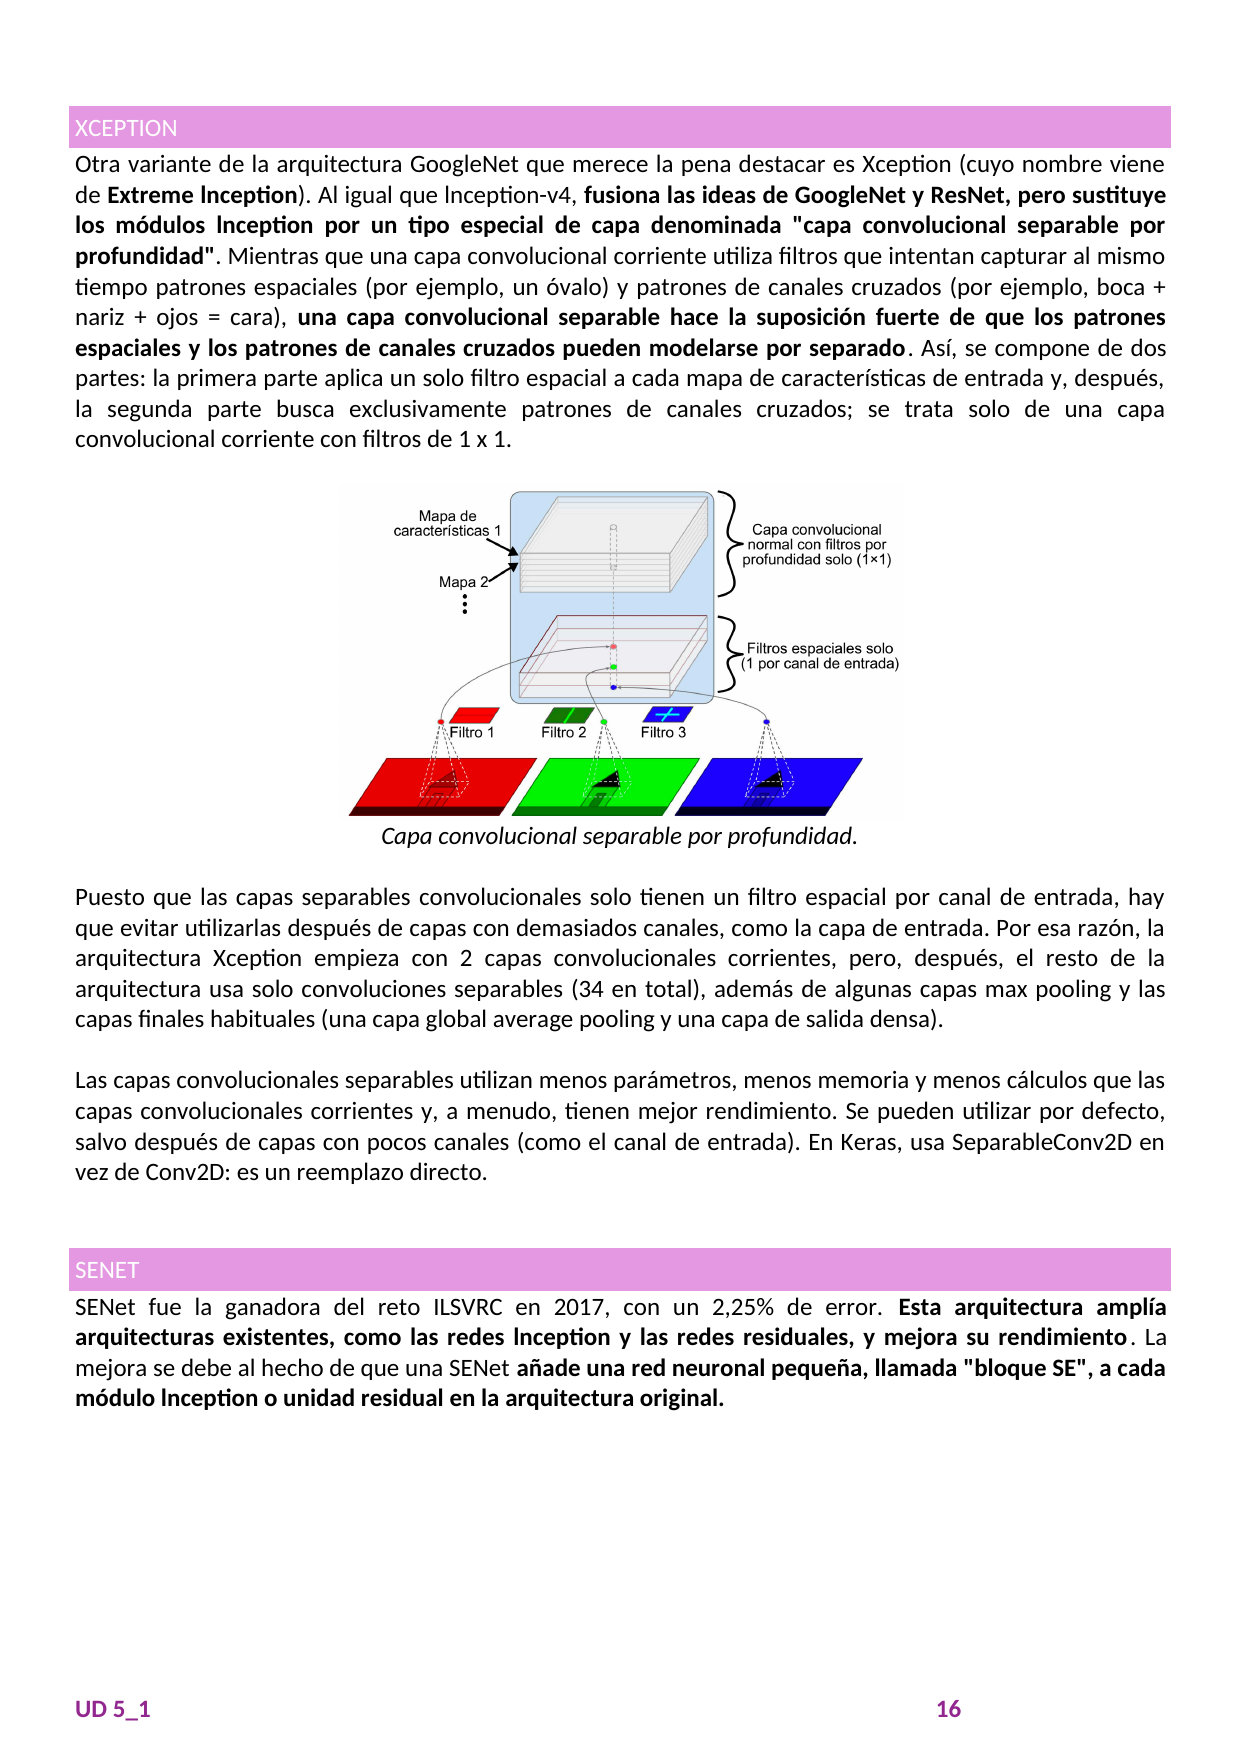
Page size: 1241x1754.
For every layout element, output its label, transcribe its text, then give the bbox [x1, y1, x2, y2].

text Capa convolucional separable por profundidad. [75, 821, 1167, 851]
picture [338, 484, 904, 821]
text Otra variante de la arquitectura GoogleNet que merece la pena destacar es Xception (cuyo nombre viene de Extreme lnception). Al igual que lnception-v4, fusiona las ideas de GoogleNet y ResNet, pero sustituye los módulos lnception por un tipo especial de capa denominada "capa convolucional separable por profundidad". Mientras que una capa convolucional corriente utiliza filtros que intentan capturar al mismo tiempo patrones espaciales (por ejemplo, un óvalo) y patrones de canales cruzados (por ejemplo, boca + nariz + ojos = cara), una capa convolucional separable hace la suposición fuerte de que los patrones espaciales y los patrones de canales cruzados pueden modelarse por separado. Así, se compone de dos partes: la primera parte aplica un solo filtro espacial a cada mapa de características de entrada y, después, la segunda parte busca exclusivamente patrones de canales cruzados; se trata solo de una capa convolucional corriente con filtros de 1 x 1. [75, 148, 1167, 454]
text SENet fue la ganadora del reto ILSVRC en 2017, con un 2,25% de error. Esta arquitectura amplía arquitecturas existentes, como las redes lnception y las redes residuales, y mejora su rendimiento. La mejora se debe al hecho de que una SENet añade una red neuronal pequeña, llamada "bloque SE", a cada módulo lnception o unidad residual en la arquitectura original. [75, 1291, 1167, 1413]
text Puesto que las capas separables convolucionales solo tienen un filtro espacial por canal de entrada, hay que evitar utilizarlas después de capas con demasiados canales, como la capa de entrada. Por esa razón, la arquitectura Xception empieza con 2 capas convolucionales corrientes, pero, después, el resto de la arquitectura usa solo convoluciones separables (34 en total), además de algunas capas max pooling y las capas finales habituales (una capa global average pooling y una capa de salida densa). [75, 882, 1167, 1034]
subtitle XCEPTION [75, 112, 1165, 142]
text Las capas convolucionales separables utilizan menos parámetros, menos memoria y menos cálculos que las capas convolucionales corrientes y, a menudo, tienen mejor rendimiento. Se pueden utilizar por defecto, salvo después de capas con pocos canales (como el canal de entrada). En Keras, usa SeparableConv2D en vez de Conv2D: es un reemplazo directo. [75, 1065, 1167, 1187]
subtitle SENET [75, 1254, 1165, 1284]
